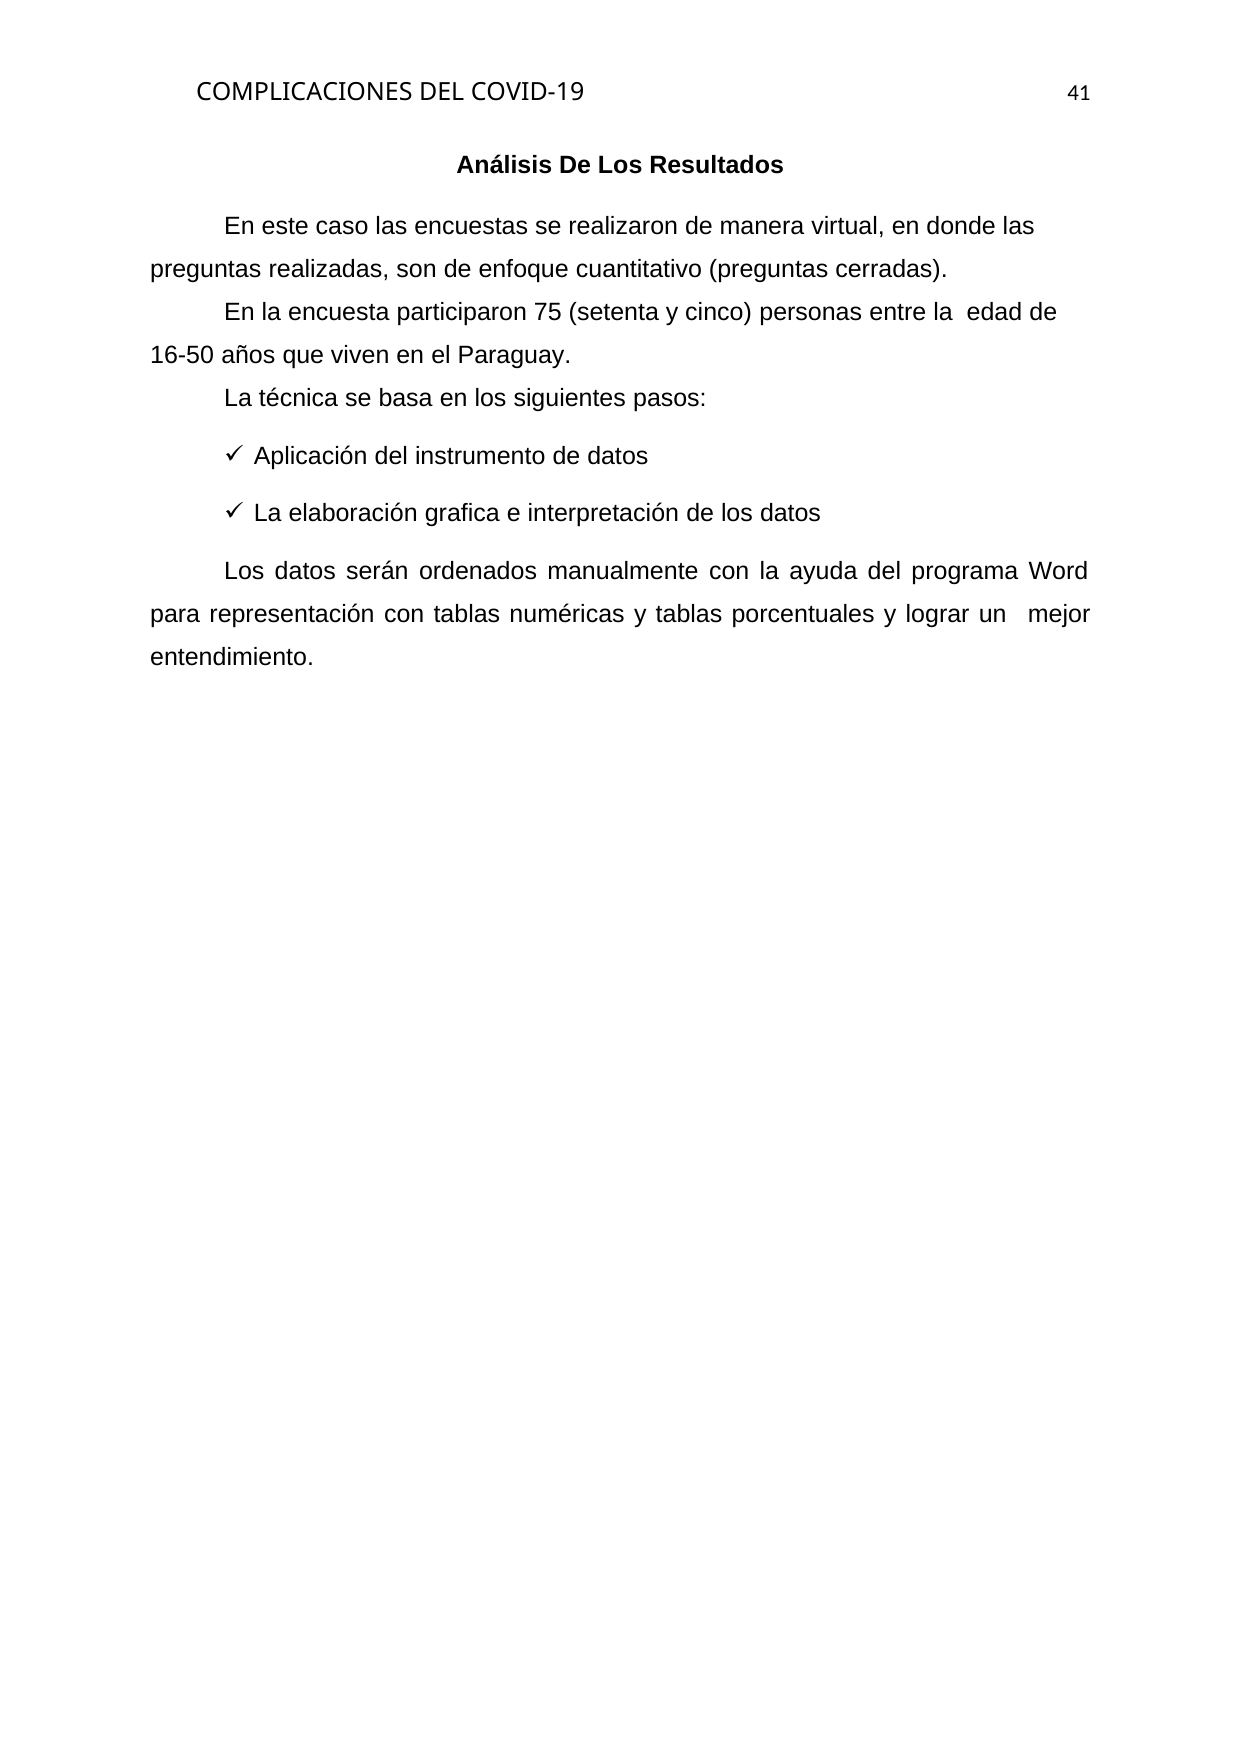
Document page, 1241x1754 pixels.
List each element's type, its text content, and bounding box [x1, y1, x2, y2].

text La técnica se basa en los siguientes pasos: [150, 383, 1090, 412]
list Aplicación del instrumento de datos [150, 441, 1090, 470]
text Los datos serán ordenados manualmente con la ayuda del programa Word para representación con tablas numéricas y tablas porcentuales y lograr un mejor entendimiento. [150, 556, 1090, 671]
text En la encuesta participaron 75 (setenta y cinco) personas entre la edad de 16-50 años que viven en el Paraguay. [150, 297, 1090, 369]
text En este caso las encuestas se realizaron de manera virtual, en donde las preguntas realizadas, son de enfoque cuantitativo (preguntas cerradas). [150, 211, 1090, 283]
text Análisis De Los Resultados [268, 150, 972, 179]
list La elaboración grafica e interpretación de los datos [150, 498, 1090, 527]
